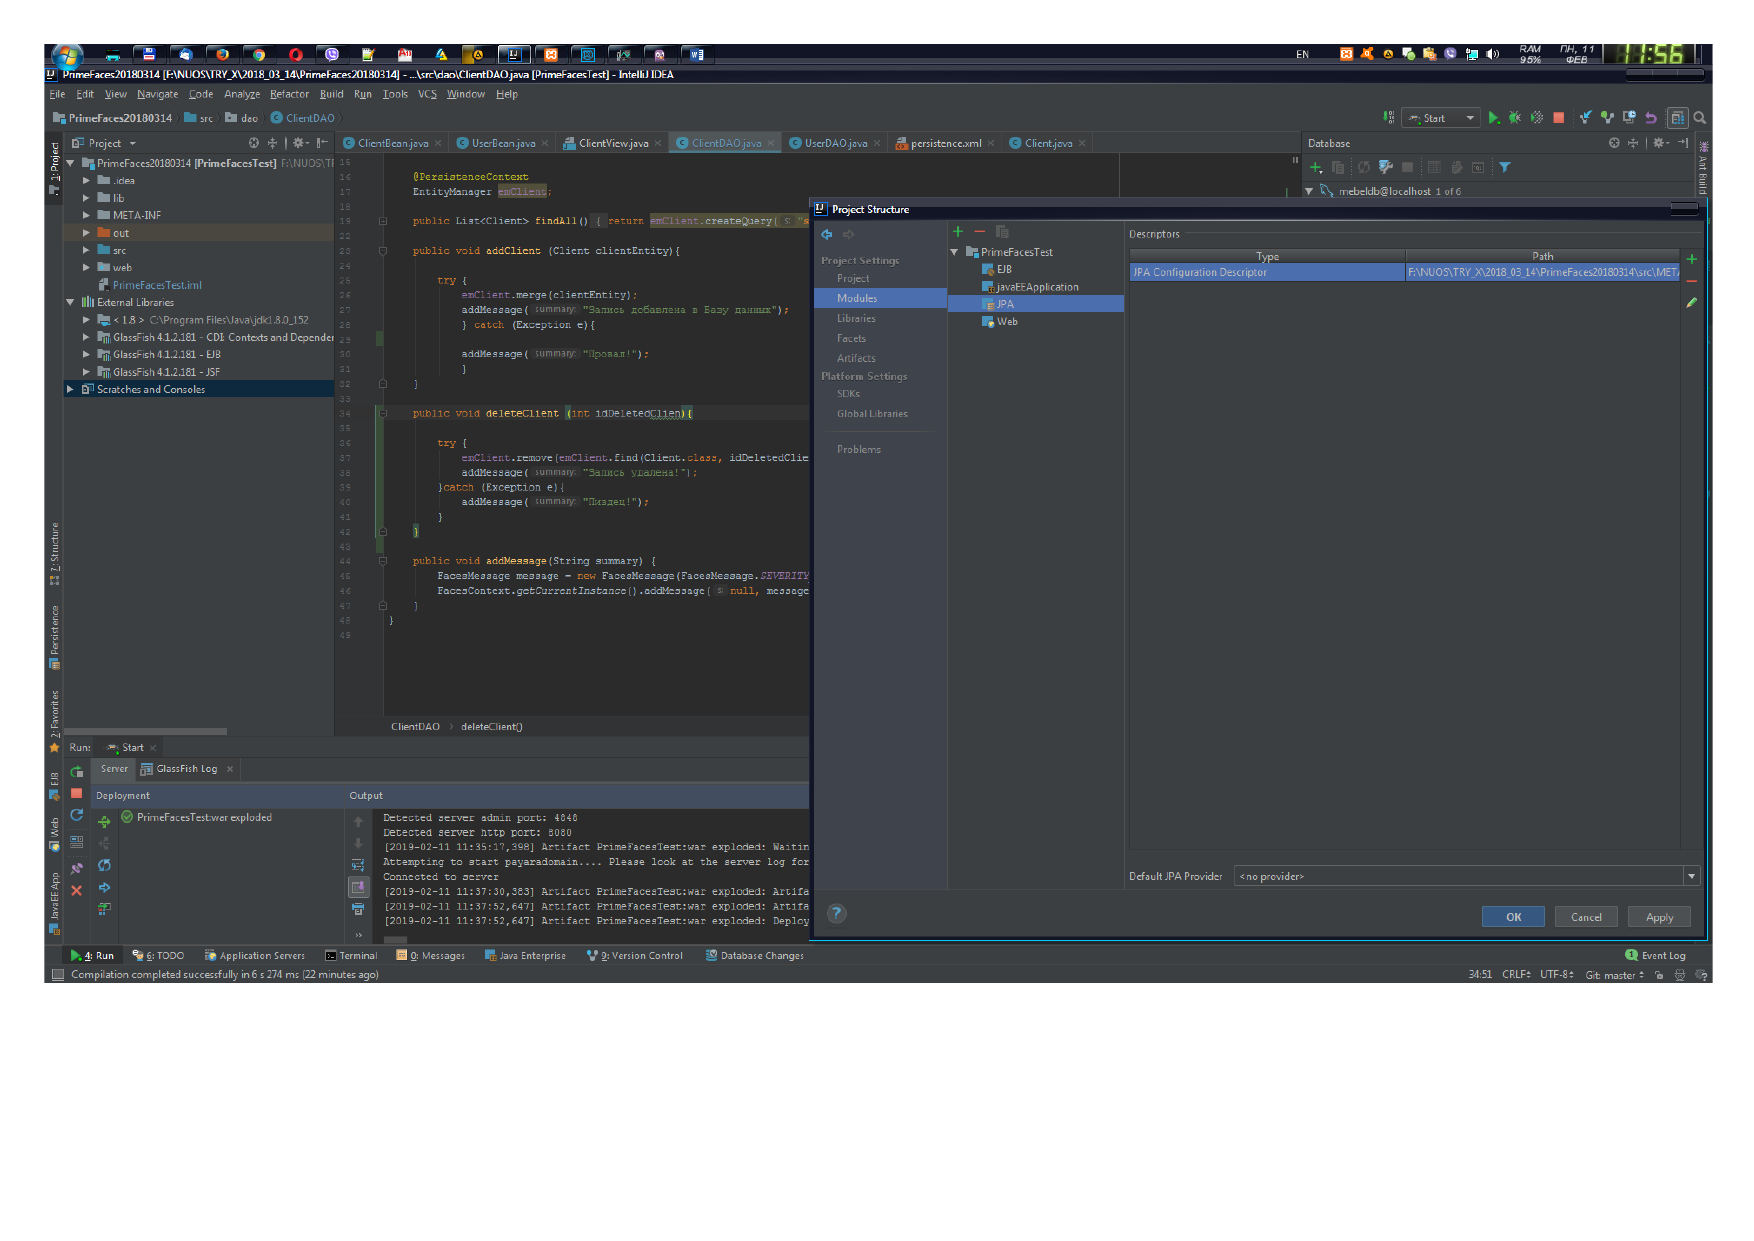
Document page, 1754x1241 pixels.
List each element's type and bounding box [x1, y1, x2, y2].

picture [44, 44, 1713, 983]
